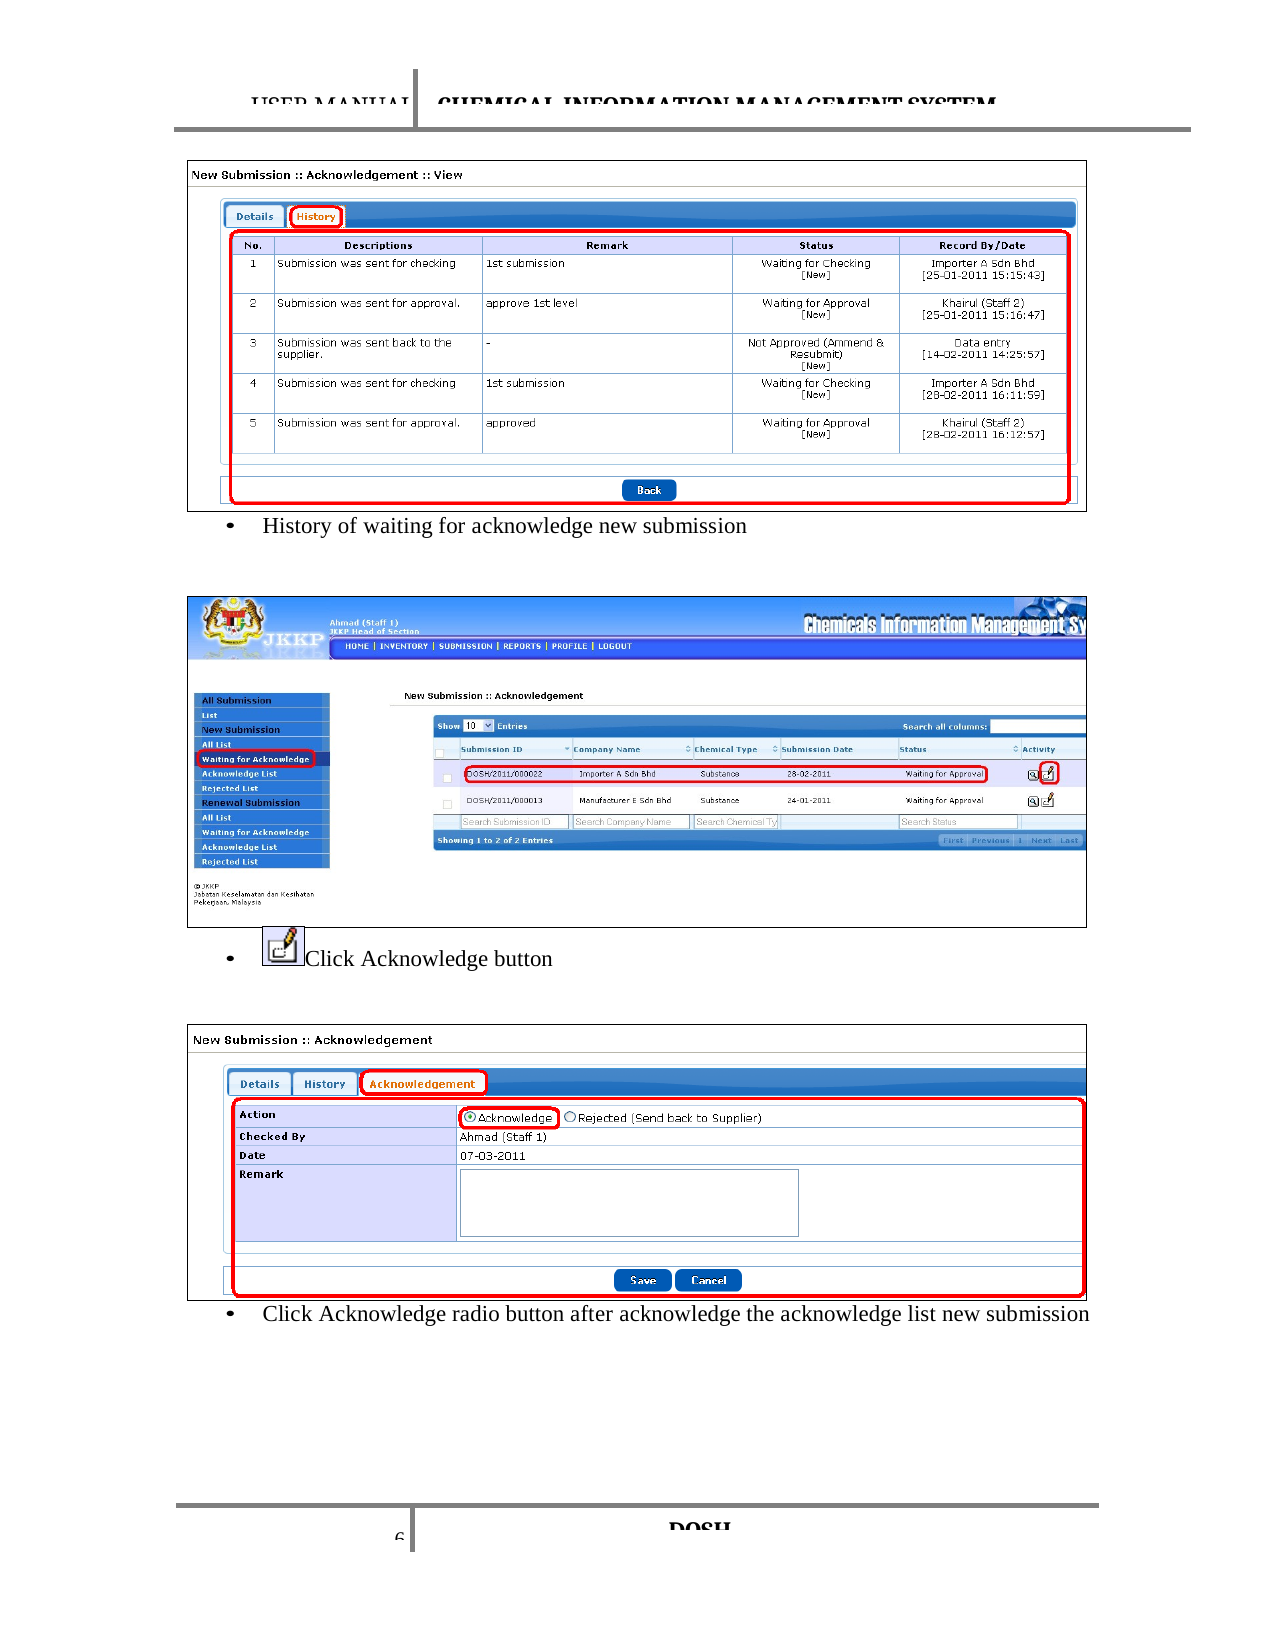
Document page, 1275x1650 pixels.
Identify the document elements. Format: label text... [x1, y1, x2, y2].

picture [188, 1025, 1086, 1300]
picture [188, 161, 1086, 511]
text • History of waiting for acknowledge new submission [225, 512, 1112, 538]
picture [188, 597, 1086, 927]
text • Click Acknowledge button [225, 944, 1112, 971]
picture [263, 927, 304, 944]
text • Click Acknowledge radio button after acknowledge the acknowledge list new submission [225, 1301, 1112, 1327]
